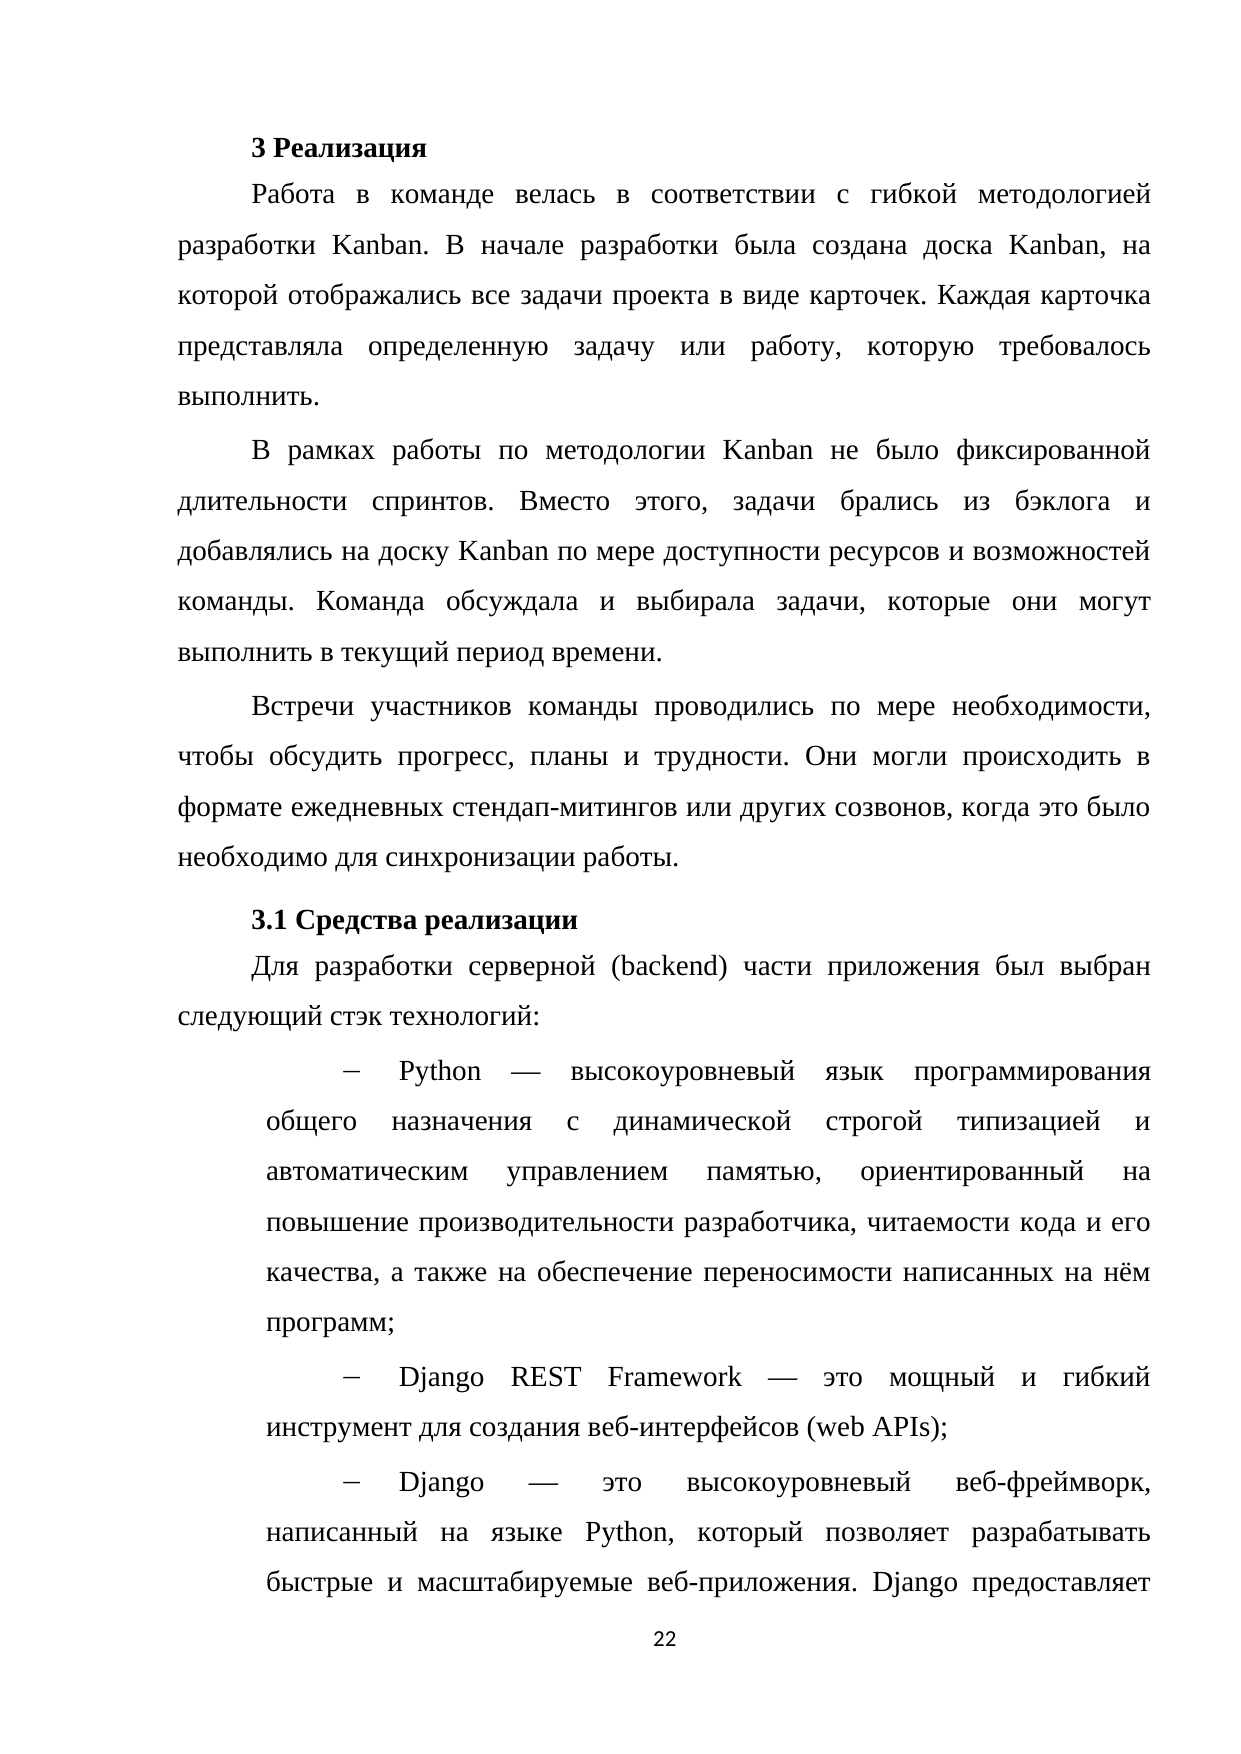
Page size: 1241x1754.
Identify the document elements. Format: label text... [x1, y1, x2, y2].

text Реализация [251, 131, 1152, 164]
text Python — высокоуровневый язык программирования общего назначения с динамической строгой типизацией и автоматическим управлением памятью, ориентированный на повышение производительности разработчика, читаемости кода и его качества, а также на обеспечение переносимости написанных на нём программ; [266, 1053, 1152, 1338]
text Работа в команде велась в соответствии с гибкой методологией разработки Kanban. В начале разработки была создана доска Kanban, на которой отображались все задачи проекта в виде карточек. Каждая карточка представляла определенную задачу или работу, которую требовалось выполнить. [177, 177, 1152, 411]
text Django REST Framework — это мощный и гибкий инструмент для создания веб-интерфейсов (web APIs); [266, 1359, 1152, 1443]
text Средства реализации [251, 902, 1152, 935]
text Встречи участников команды проводились по мере необходимости, чтобы обсудить прогресс, планы и трудности. Они могли происходить в формате ежедневных стендап-митингов или других созвонов, когда это было необходимо для синхронизации работы. [177, 688, 1152, 873]
text В рамках работы по методологии Kanban не было фиксированной длительности спринтов. Вместо этого, задачи брались из бэклога и добавлялись на доску Kanban по мере доступности ресурсов и возможностей команды. Команда обсуждала и выбирала задачи, которые они могут выполнить в текущий период времени. [177, 432, 1152, 667]
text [266, 1464, 1152, 1598]
text Для разработки серверной (backend) части приложения был выбран следующий стэк технологий: [177, 948, 1152, 1032]
